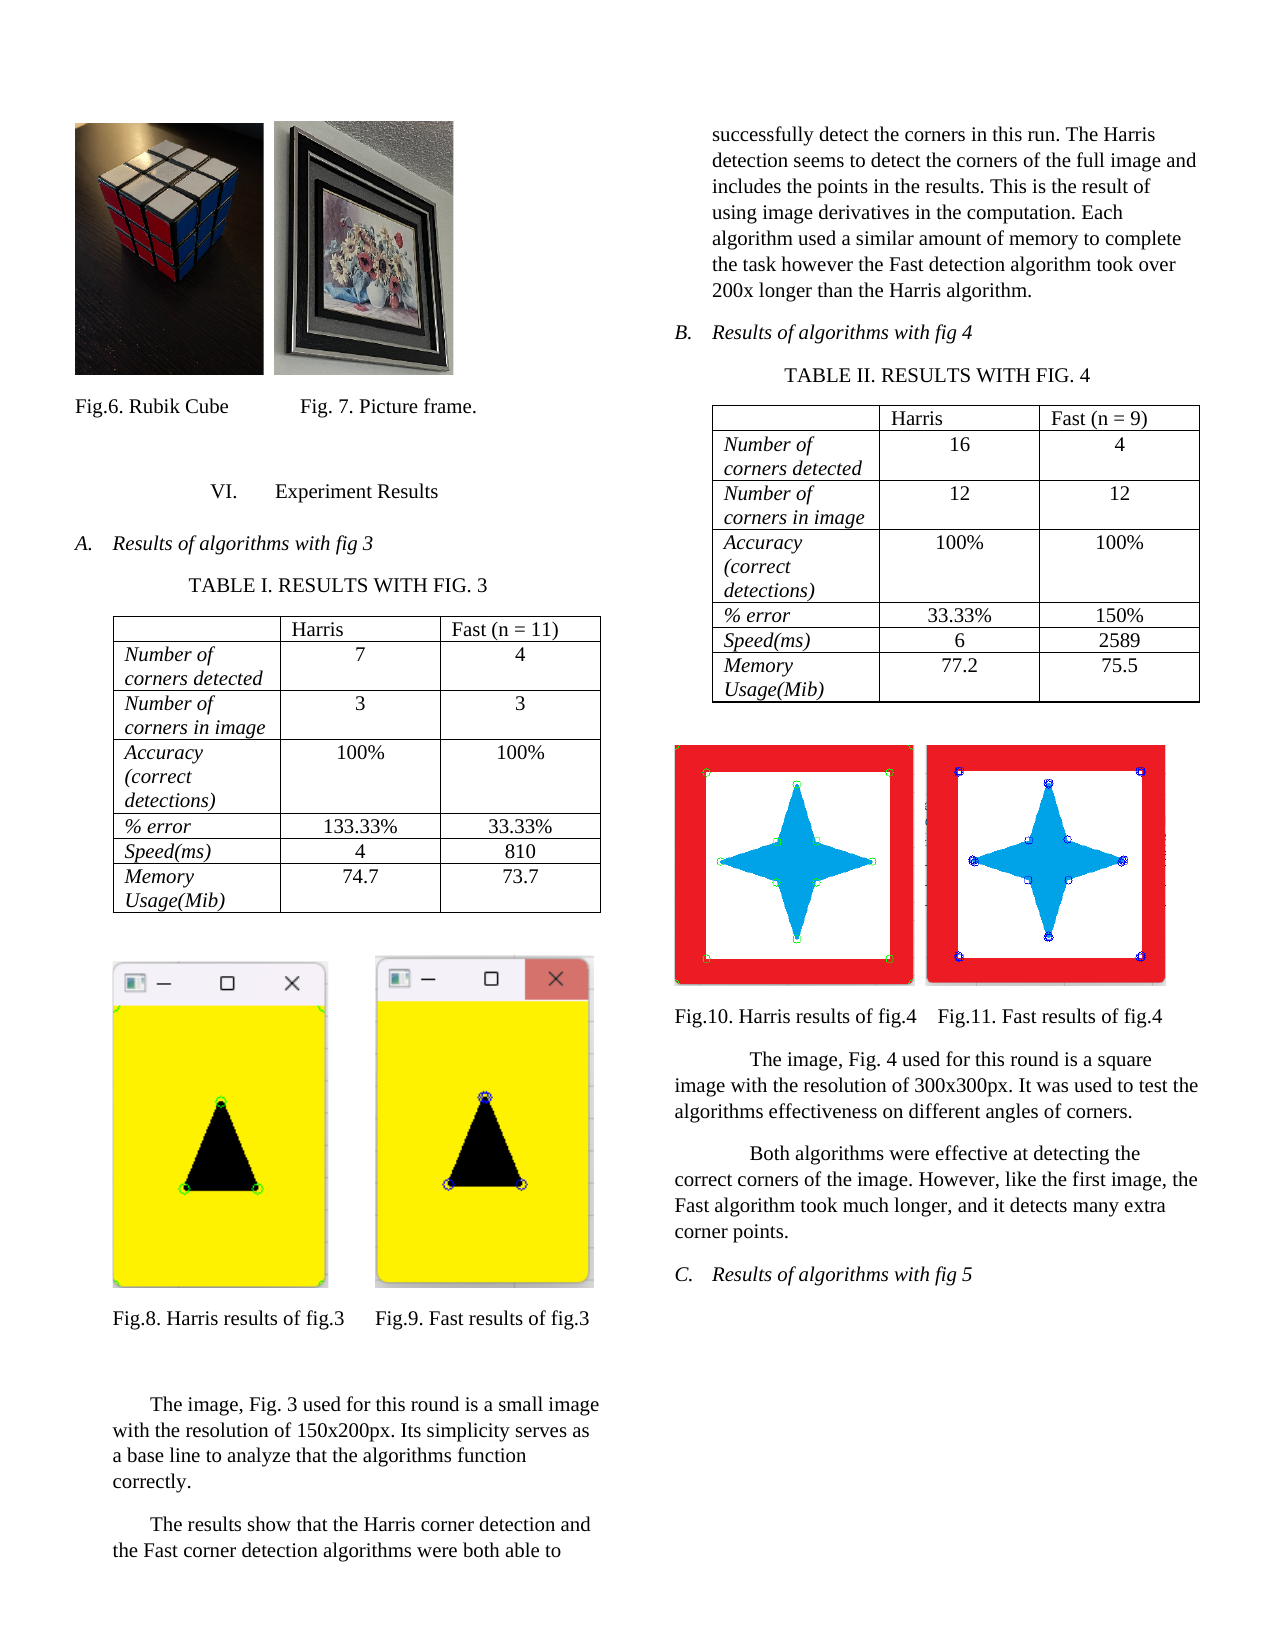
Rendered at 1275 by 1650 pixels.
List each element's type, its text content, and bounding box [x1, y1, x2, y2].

table_cell 100% [880, 530, 1039, 602]
table_cell Memory Usage(Mib) [114, 864, 280, 912]
table_cell 3 [281, 691, 440, 739]
text The results show that the Harris corner detection and the Fast corner detection algorithms were both able to successfully detect the corners in this run. The Harris detection seems to detect the corners of the full image and includes the points in the results. This is the result of using image derivatives in the computation. Each algorithm used a similar amount of memory to complete the task however the Fast detection algorithm took over 200x longer than the Harris algorithm. [712, 122, 1200, 302]
list Results of algorithms with fig 4 [674, 320, 1200, 344]
table_cell Number of corners detected [114, 642, 280, 690]
text Fig.10. Harris results of fig.4 Fig.11. Fast results of fig.4 [674, 1004, 1200, 1028]
table_cell 4 [281, 839, 440, 863]
table_cell Number of corners detected [713, 431, 879, 479]
text The image, Fig. 4 used for this round is a square image with the resolution of 300x300px. It was used to test the algorithms effectiveness on different angles of corners. [674, 1047, 1200, 1123]
table_cell % error [713, 603, 879, 627]
table_cell Number of corners in image [713, 481, 879, 529]
text The image, Fig. 3 used for this round is a small image with the resolution of 150x200px. Its simplicity serves as a base line to analyze that the algorithms function correctly. [112, 1392, 601, 1493]
table_header Harris [281, 617, 440, 641]
table_cell 12 [1040, 481, 1199, 529]
table_cell Accuracy (correct detections) [114, 740, 280, 812]
picture [112, 961, 329, 1288]
list Results of algorithms with fig 3 [75, 531, 601, 555]
table_cell 4 [441, 642, 600, 690]
table_cell 100% [1040, 530, 1199, 602]
table_cell 73.7 [441, 864, 600, 912]
picture [375, 955, 594, 1288]
text TABLE II. RESULTS WITH FIG. 4 [674, 363, 1200, 387]
table_header Fast (n = 11) [441, 617, 600, 641]
table_cell Memory Usage(Mib) [713, 653, 879, 701]
picture [75, 123, 264, 375]
list Experiment Results [75, 479, 601, 503]
table_cell 4 [1040, 431, 1199, 479]
table_cell 16 [880, 431, 1039, 479]
table_header Fast (n = 9) [1040, 406, 1199, 430]
text Fig.8. Harris results of fig.3 Fig.9. Fast results of fig.3 [112, 1306, 601, 1330]
text Both algorithms were effective at detecting the correct corners of the image. However, like the first image, the Fast algorithm took much longer, and it detects many extra corner points. [674, 1141, 1200, 1243]
table_cell 100% [281, 740, 440, 812]
list Results of algorithms with fig 5 [674, 1262, 1200, 1286]
table_cell 810 [441, 839, 600, 863]
table_cell Speed(ms) [114, 839, 280, 863]
table_header Harris [880, 406, 1039, 430]
table_cell 33.33% [441, 814, 600, 838]
table_cell 77.2 [880, 653, 1039, 701]
table_cell 74.7 [281, 864, 440, 912]
text TABLE I. RESULTS WITH FIG. 3 [75, 573, 601, 597]
table_cell 33.33% [880, 603, 1039, 627]
table_cell 133.33% [281, 814, 440, 838]
table_header [114, 617, 280, 641]
picture [925, 745, 1166, 986]
table_cell 75.5 [1040, 653, 1199, 701]
table_cell 6 [880, 628, 1039, 652]
table_header [713, 406, 879, 430]
table_cell % error [114, 814, 280, 838]
table_cell 150% [1040, 603, 1199, 627]
table_cell 100% [441, 740, 600, 812]
table_cell Accuracy (correct detections) [713, 530, 879, 602]
table_cell Number of corners in image [114, 691, 280, 739]
text Fig.6. Rubik Cube Fig. 7. Picture frame. [75, 393, 601, 418]
picture [274, 121, 454, 375]
picture [674, 745, 915, 986]
table_cell Speed(ms) [713, 628, 879, 652]
table_cell 2589 [1040, 628, 1199, 652]
table_cell 12 [880, 481, 1039, 529]
table_cell 3 [441, 691, 600, 739]
table_cell 7 [281, 642, 440, 690]
